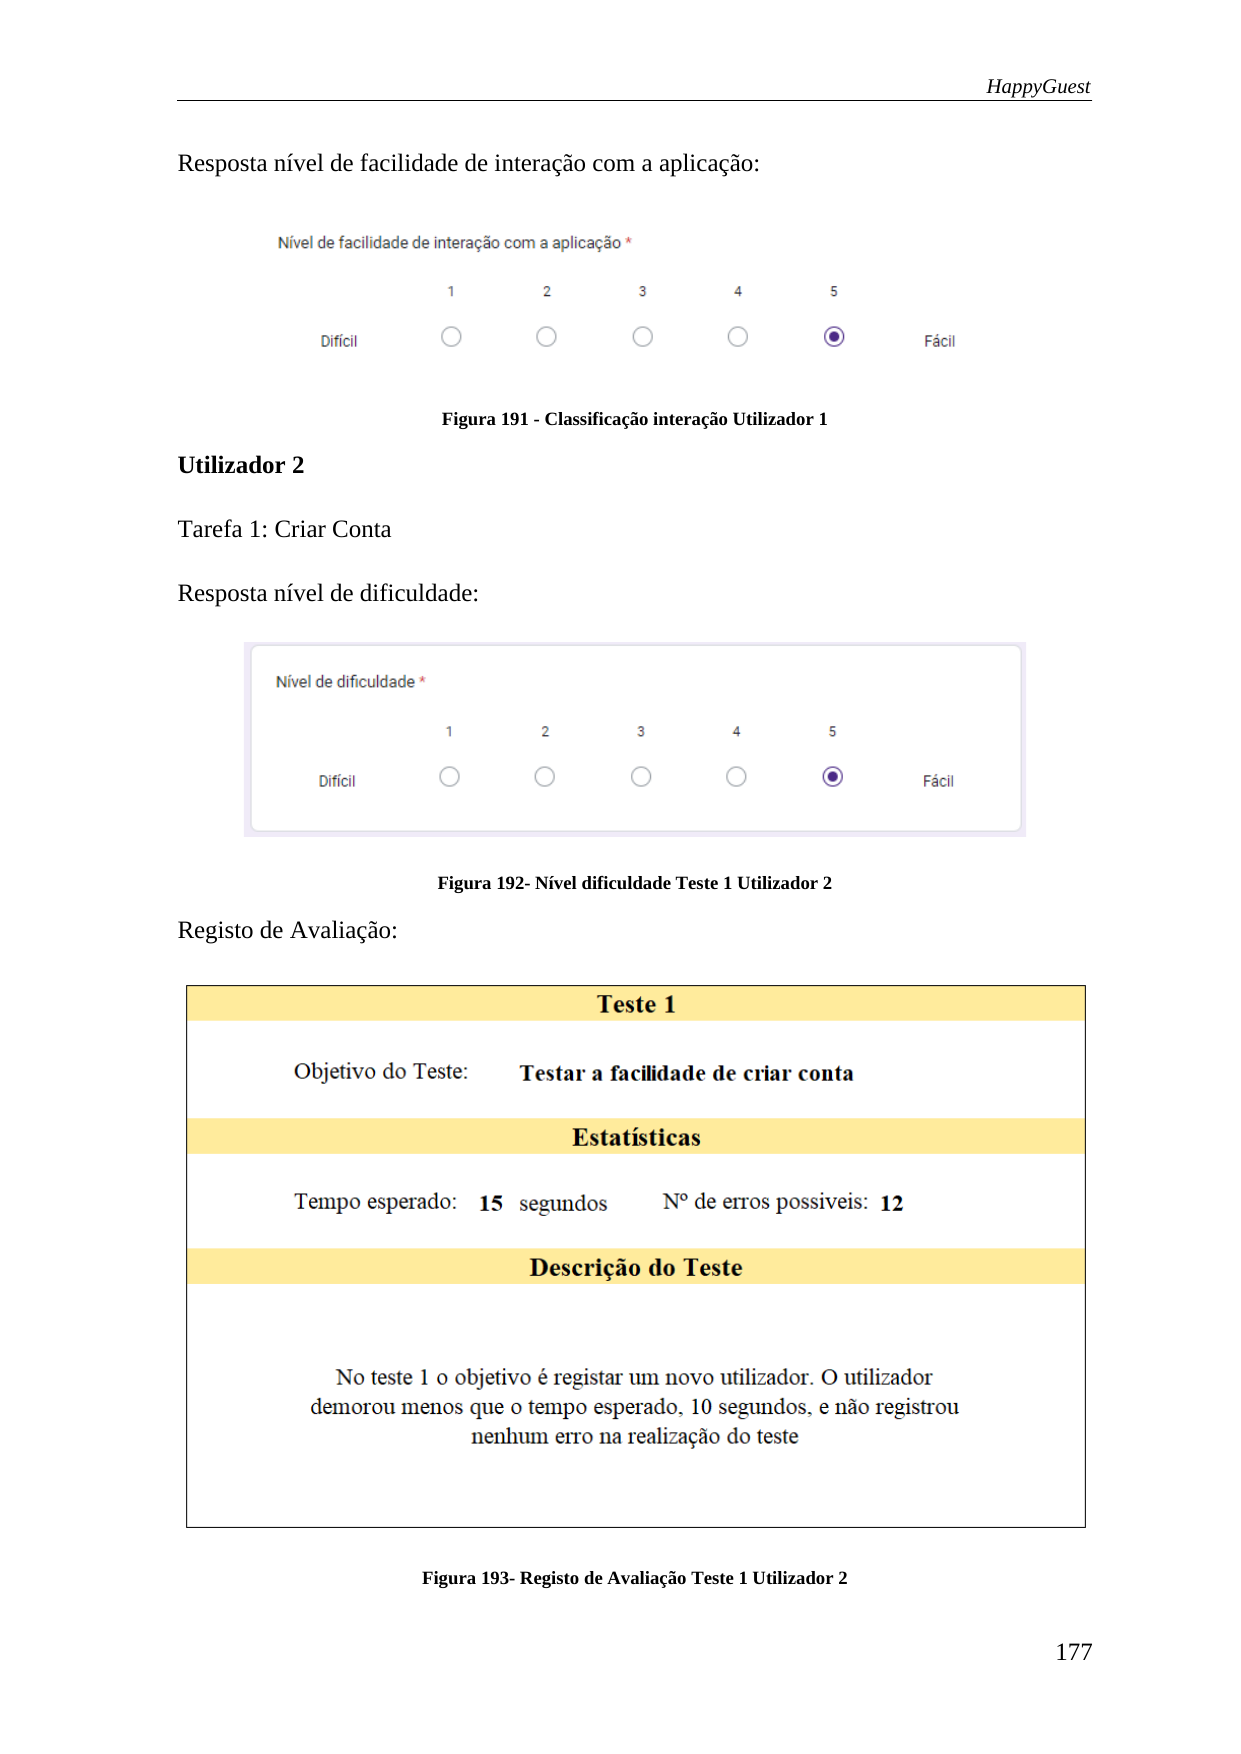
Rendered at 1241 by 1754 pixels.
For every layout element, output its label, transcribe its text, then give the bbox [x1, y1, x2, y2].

text Figura 191 - Classificação interação Utilizador 1 [177, 408, 1092, 429]
text Resposta nível de facilidade de interação com a aplicação: [177, 148, 1092, 176]
text Tarefa 1: Criar Conta [177, 514, 1092, 543]
picture [243, 642, 1027, 837]
text Utilizador 2 [177, 450, 1092, 479]
text Figura 192- Nível dificuldade Teste 1 Utilizador 2 [177, 872, 1092, 894]
text Figura 193- Registo de Avaliação Teste 1 Utilizador 2 [177, 1567, 1092, 1588]
text Registo de Avaliação: [177, 915, 1092, 943]
picture [263, 211, 1007, 373]
text Resposta nível de dificuldade: [177, 578, 1092, 607]
picture [177, 978, 1093, 1532]
